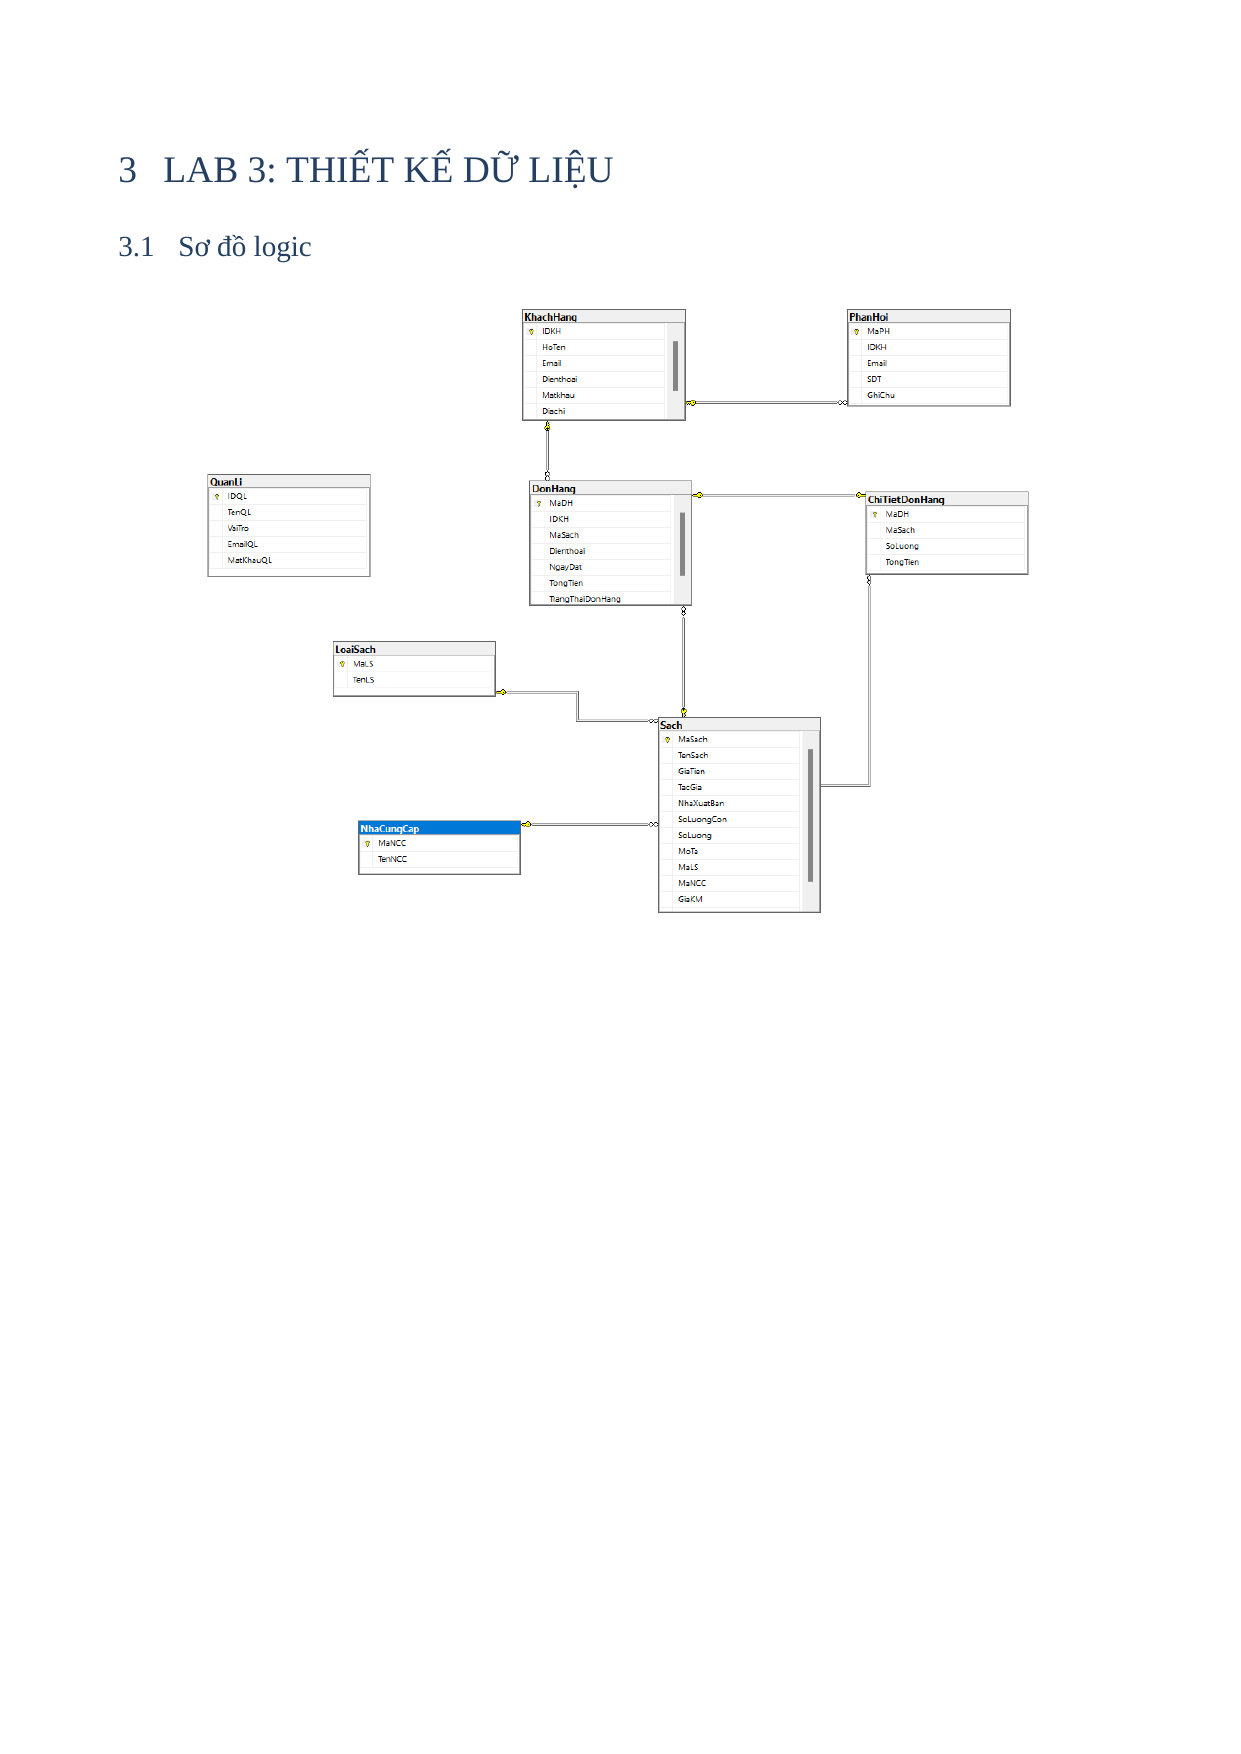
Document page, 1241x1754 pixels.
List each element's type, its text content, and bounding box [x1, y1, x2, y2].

subtitle LAB 3: THIẾT KẾ DỮ LIỆUIA [118, 148, 1122, 191]
picture [118, 284, 1123, 927]
subtitle Sơ đồ logic [118, 229, 1122, 262]
